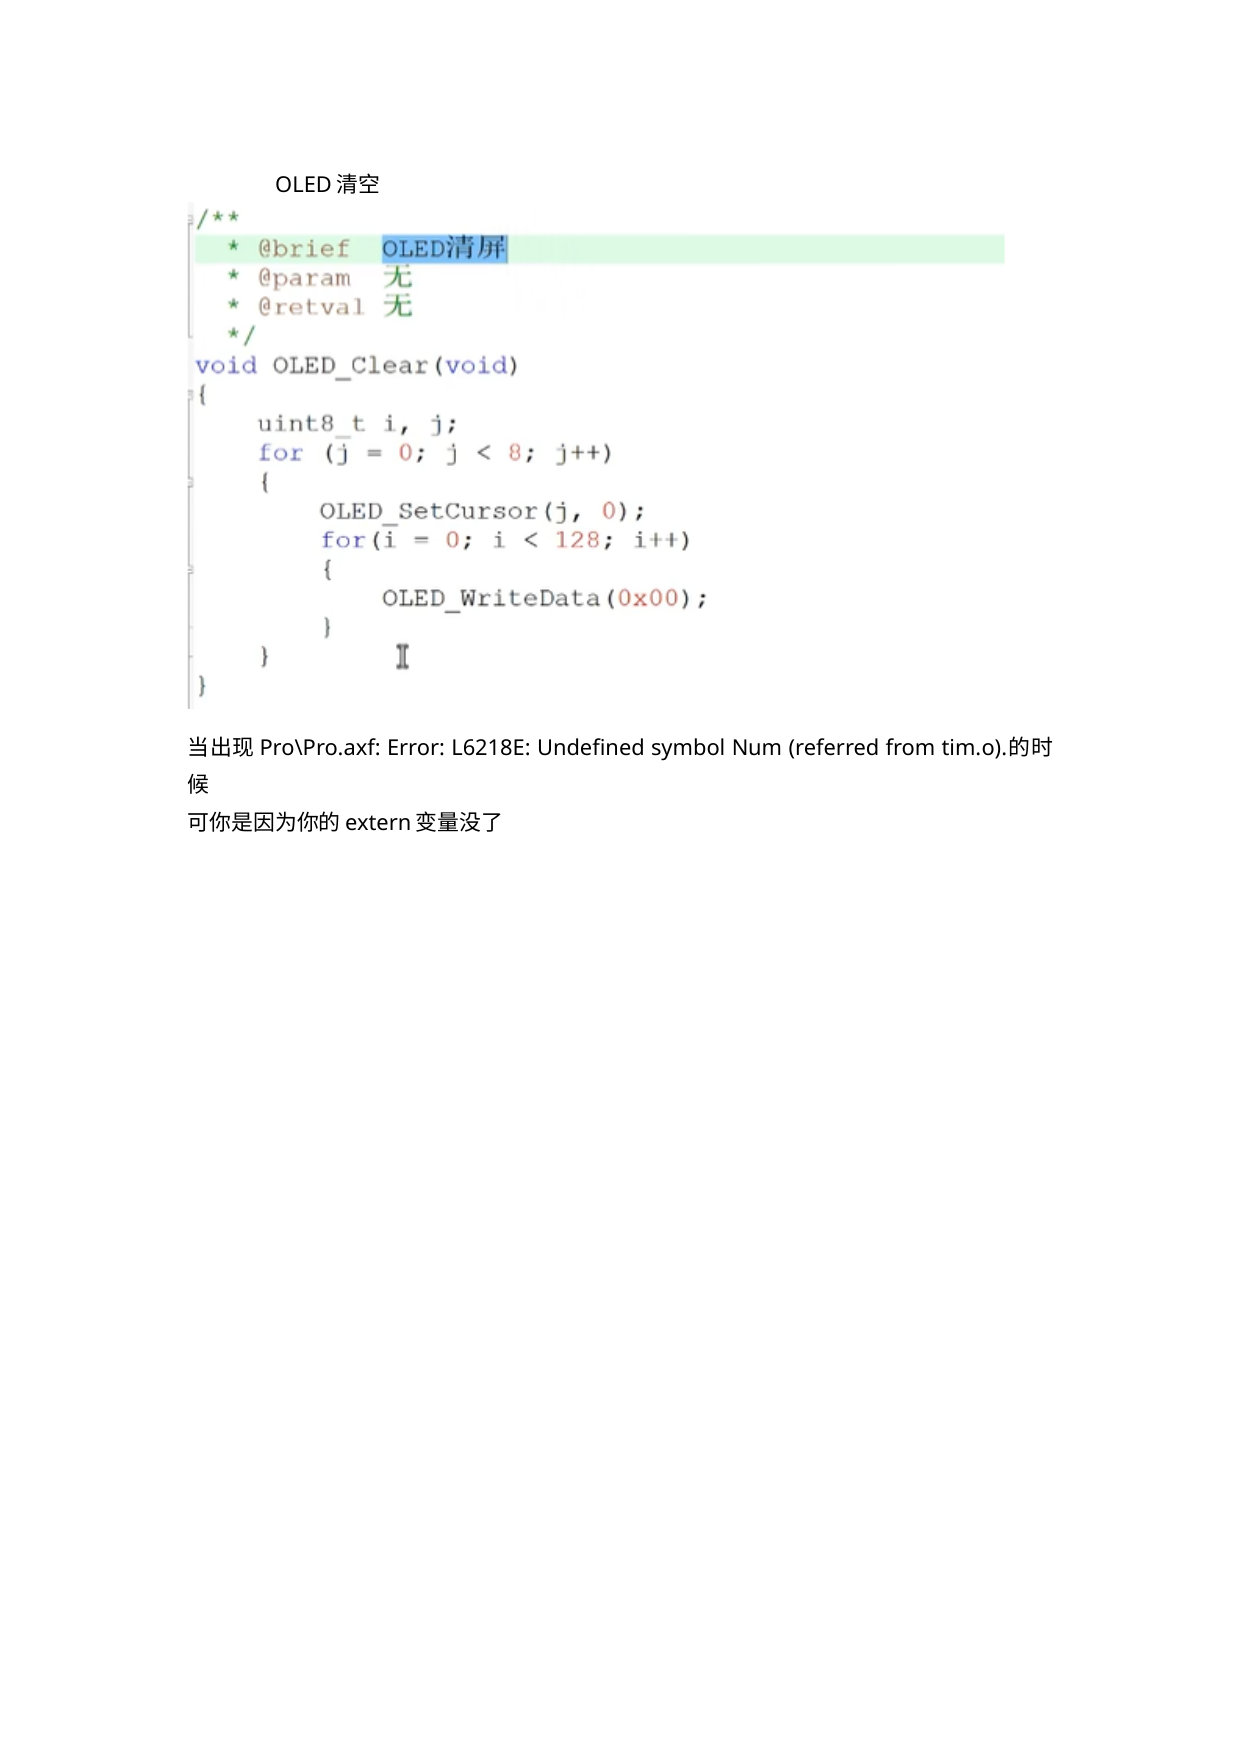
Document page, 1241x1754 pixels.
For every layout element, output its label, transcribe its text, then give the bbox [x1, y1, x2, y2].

picture [187, 202, 1005, 709]
text 可你是因为你的extern变量没了 [187, 802, 1053, 839]
subtitle OLED清空 [275, 164, 1053, 202]
subtitle 当出现Pro\Pro.axf: Error: L6218E: Undefined symbol Num (referred from tim.o).的时候 [187, 727, 1053, 802]
